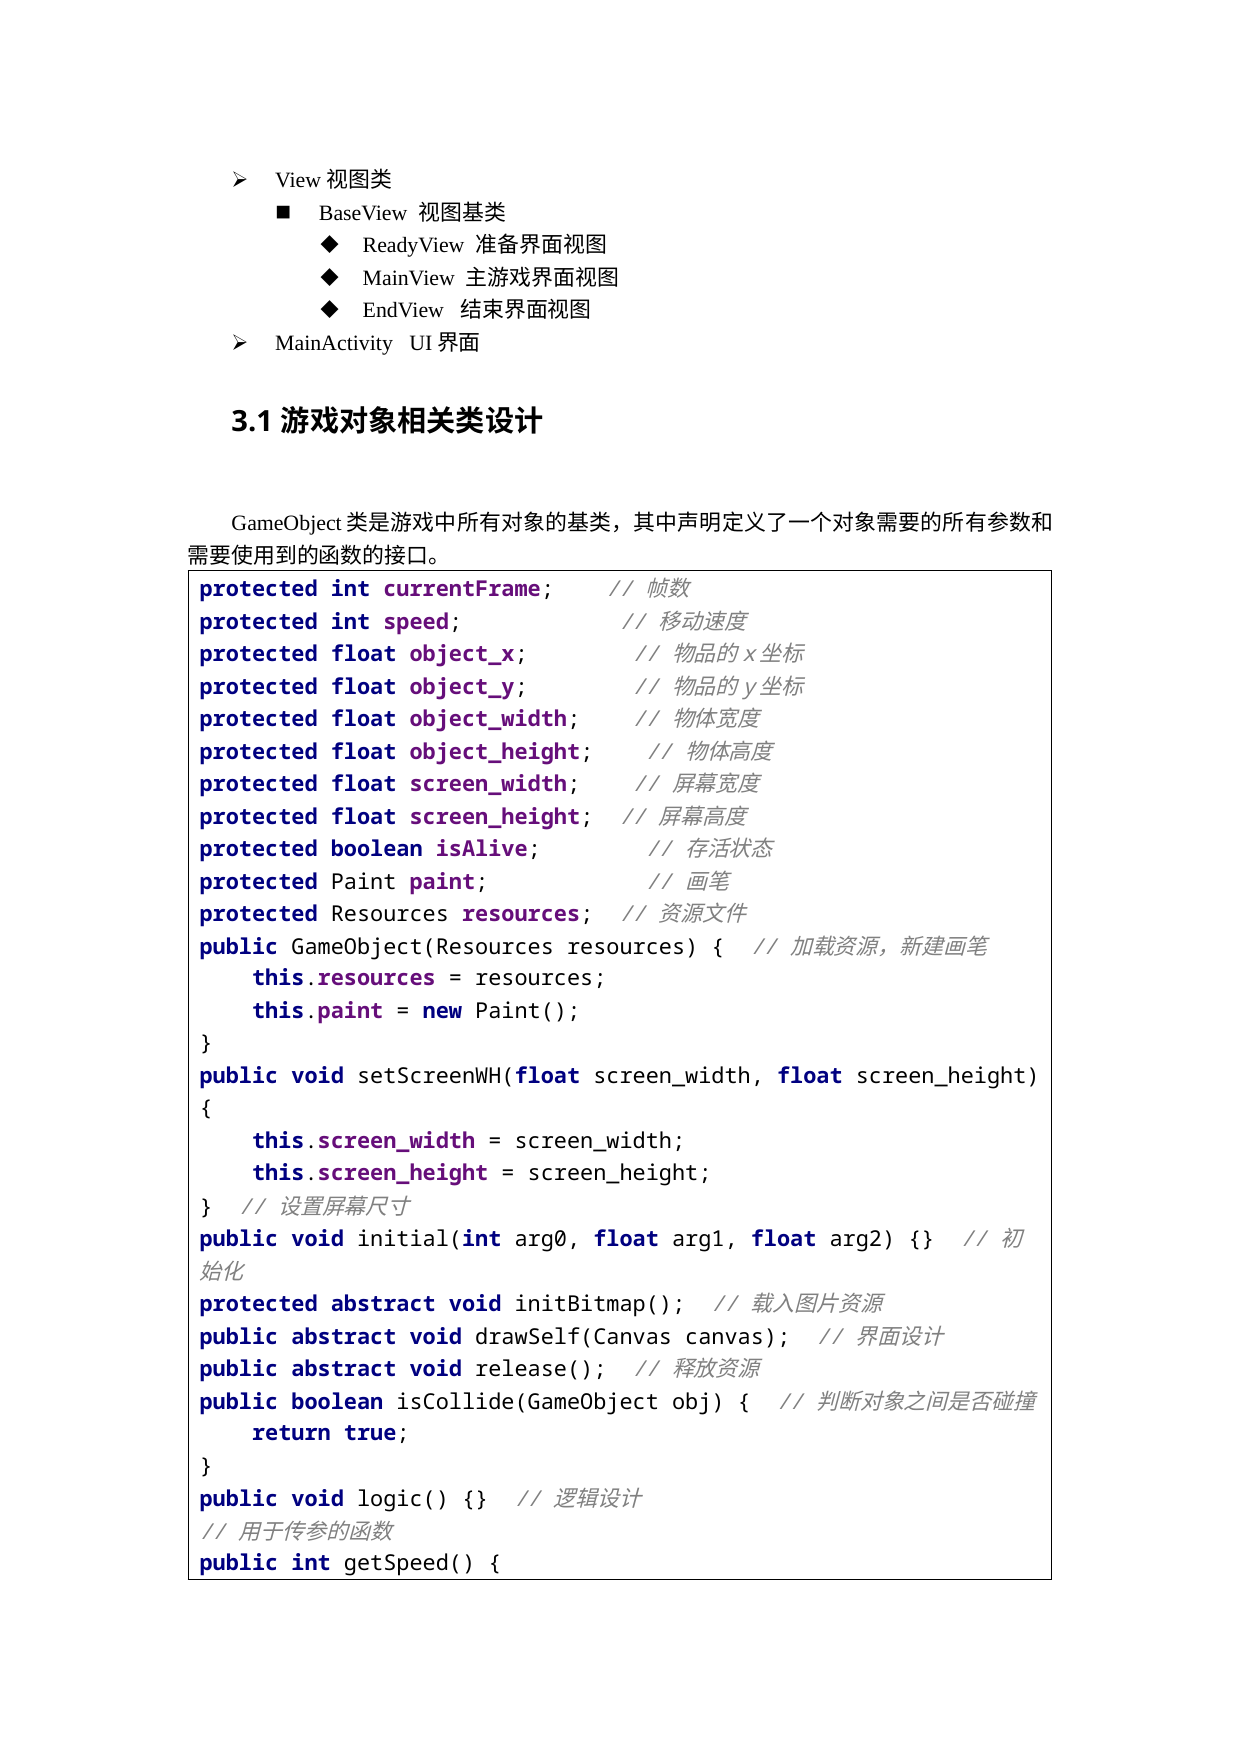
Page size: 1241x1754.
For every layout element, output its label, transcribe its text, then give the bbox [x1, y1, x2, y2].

list EndView 结束界面视图 [319, 292, 1053, 324]
subtitle 3.1 游戏对象相关类设计 [187, 386, 1053, 451]
list View 视图类 [231, 162, 1053, 194]
list ReadyView 准备界面视图 [319, 227, 1053, 259]
list MainActivity UI界面 [231, 324, 1053, 357]
list BaseView 视图基类 [275, 194, 1053, 227]
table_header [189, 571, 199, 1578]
text GameObject类是游戏中所有对象的基类，其中声明定义了一个对象需要的所有参数和需要使用到的函数的接口。 [187, 505, 1053, 570]
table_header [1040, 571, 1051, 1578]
list MainView 主游戏界面视图 [319, 259, 1053, 292]
